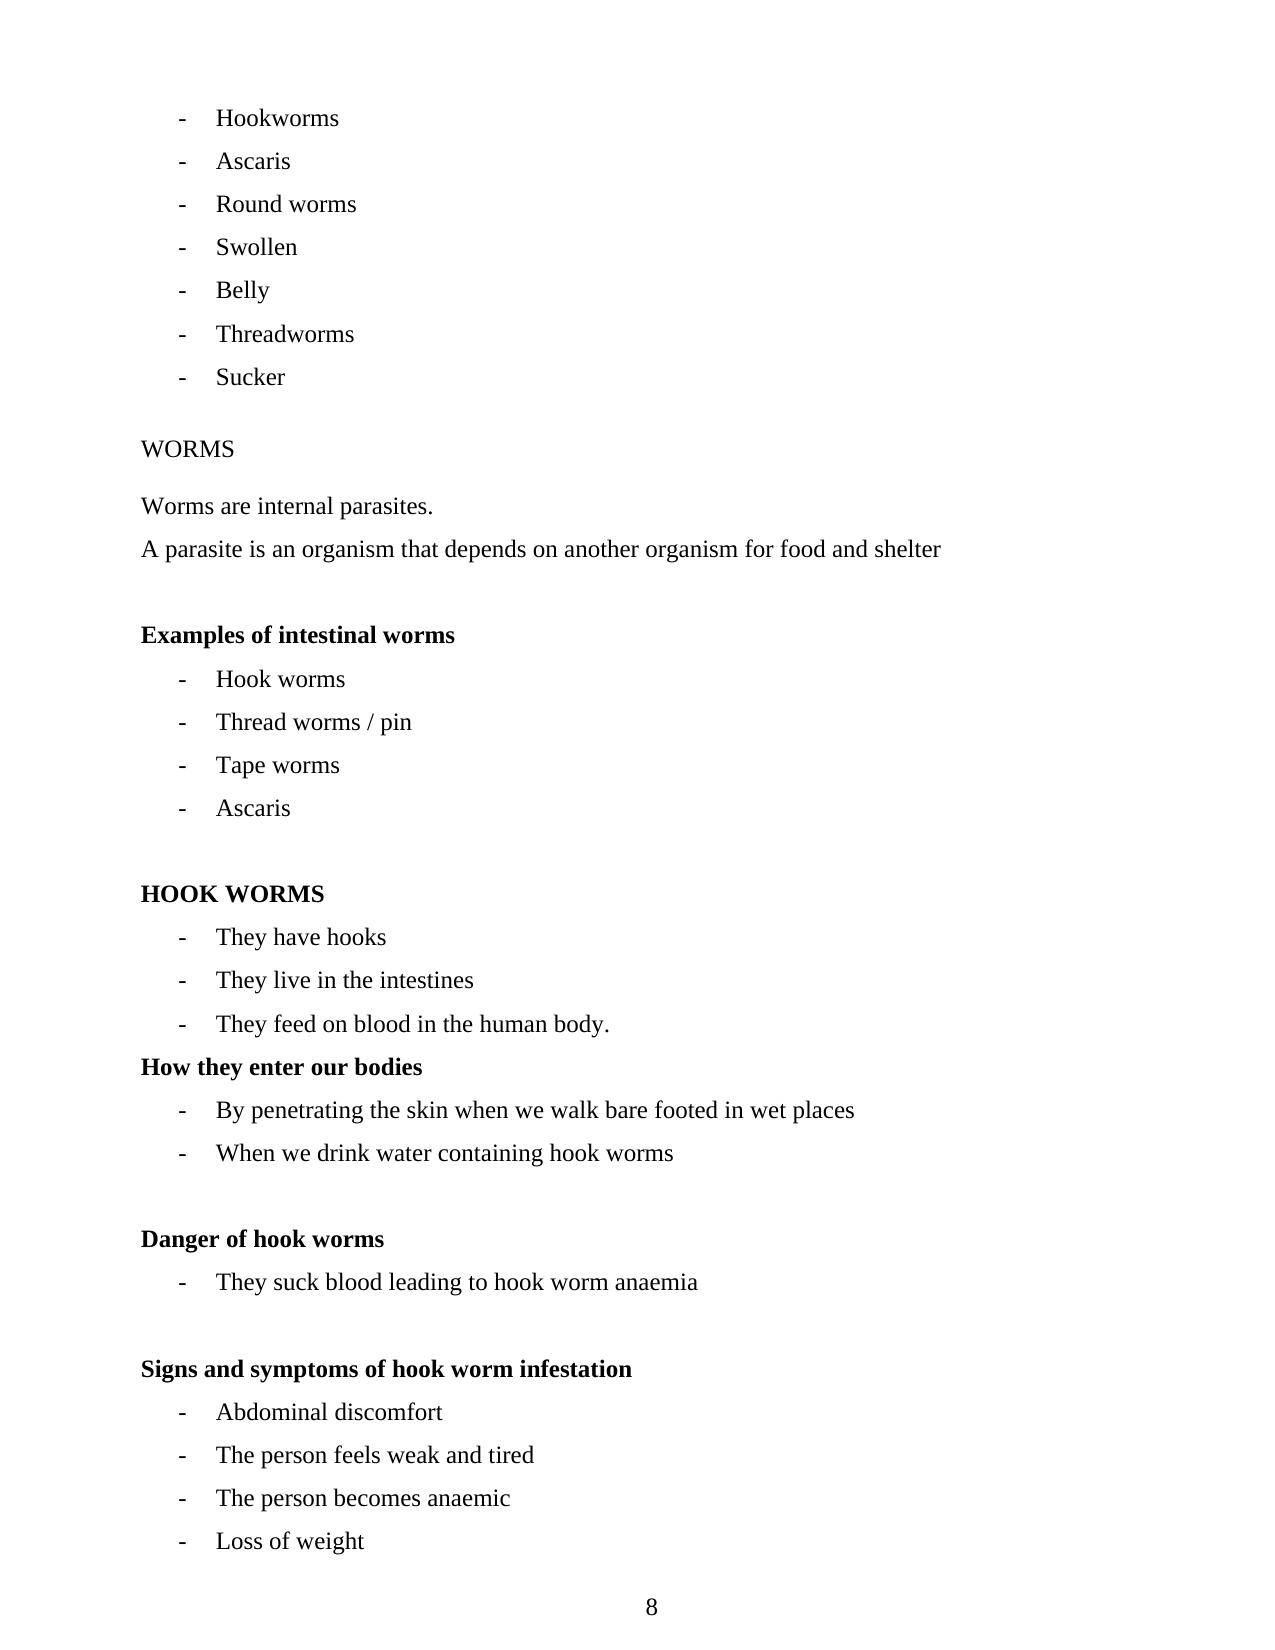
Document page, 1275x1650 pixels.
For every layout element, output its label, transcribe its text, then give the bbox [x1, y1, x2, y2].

text Worms are internal parasites. [141, 491, 1162, 520]
list Ascaris [178, 146, 1162, 175]
list When we drink water containing hook worms [178, 1138, 1162, 1167]
text HOOK WORMS [141, 879, 1162, 908]
text A parasite is an organism that depends on another organism for food and shelter [141, 534, 1162, 563]
list Tape worms [178, 750, 1162, 779]
list They feed on blood in the human body. [178, 1009, 1162, 1037]
list Round worms [178, 189, 1162, 218]
list Sucker [178, 362, 1162, 391]
text Danger of hook worms [141, 1224, 1162, 1253]
list They have hooks [178, 922, 1162, 951]
list Threadworms [178, 319, 1162, 347]
list They suck blood leading to hook worm anaemia [178, 1267, 1162, 1296]
list They live in the intestines [178, 966, 1162, 994]
list By penetrating the skin when we walk bare footed in wet places [178, 1095, 1162, 1124]
text WORMS [141, 434, 1162, 462]
list Belly [178, 276, 1162, 304]
list Loss of weight [178, 1526, 1162, 1555]
text How they enter our bodies [141, 1052, 1162, 1081]
list Hookworms [178, 103, 1162, 132]
list Swollen [178, 232, 1162, 261]
list The person becomes anaemic [178, 1483, 1162, 1512]
list The person feels weak and tired [178, 1440, 1162, 1469]
text Signs and symptoms of hook worm infestation [141, 1354, 1162, 1382]
list Abdominal discomfort [178, 1397, 1162, 1426]
list Thread worms / pin [178, 707, 1162, 736]
list Hook worms [178, 664, 1162, 692]
text Examples of intestinal worms [141, 621, 1162, 649]
list Ascaris [178, 793, 1162, 822]
